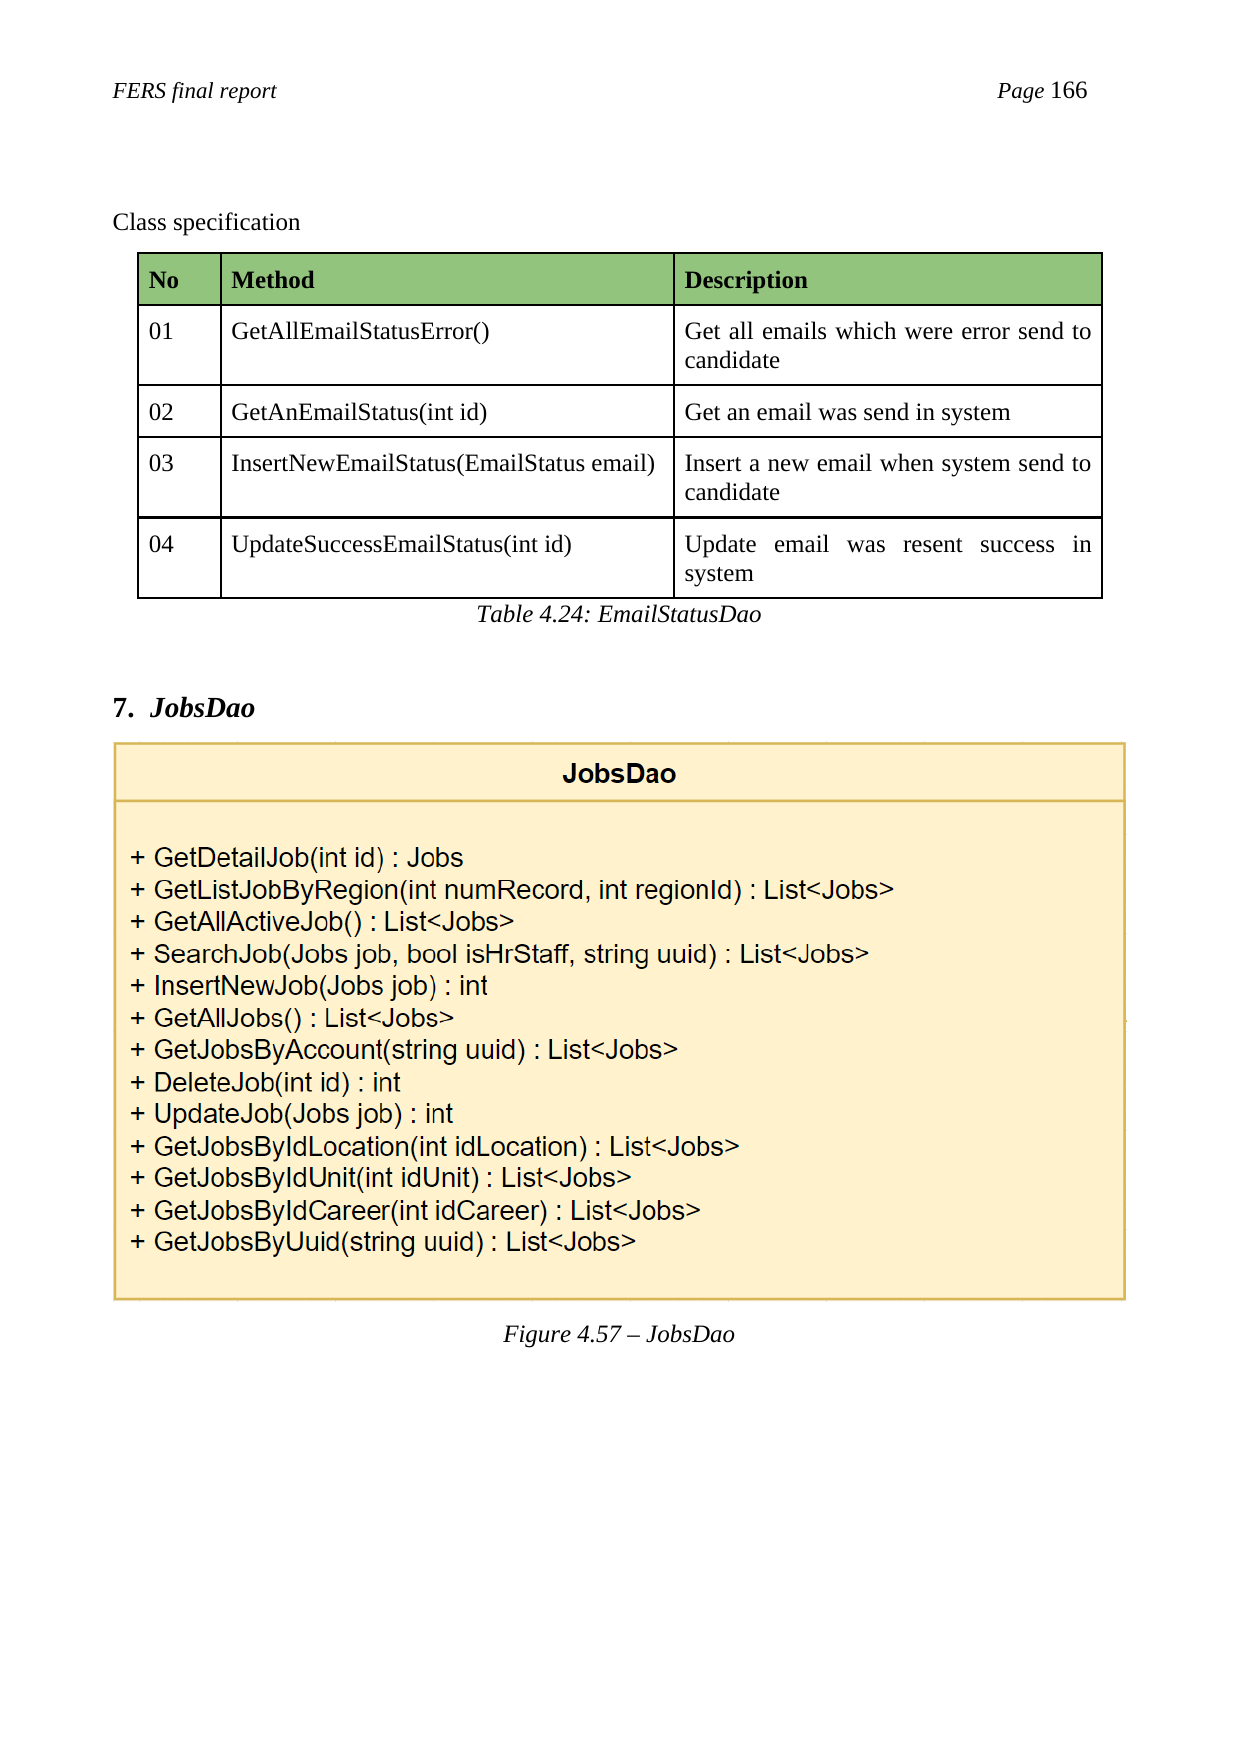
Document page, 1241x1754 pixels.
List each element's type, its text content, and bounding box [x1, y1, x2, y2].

text Table 4.24: EmailStatusDao [112, 599, 1128, 628]
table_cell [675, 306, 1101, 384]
text Figure 4.57 – JobsDao [112, 1319, 1128, 1347]
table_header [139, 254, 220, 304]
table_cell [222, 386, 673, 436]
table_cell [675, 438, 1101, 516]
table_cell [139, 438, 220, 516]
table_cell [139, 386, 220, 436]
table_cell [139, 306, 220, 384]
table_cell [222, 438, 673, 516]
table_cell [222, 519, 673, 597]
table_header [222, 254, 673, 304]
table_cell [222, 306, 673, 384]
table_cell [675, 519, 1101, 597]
text Class specification [112, 207, 1128, 236]
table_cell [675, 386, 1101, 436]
subtitle JobsDao [112, 690, 1128, 723]
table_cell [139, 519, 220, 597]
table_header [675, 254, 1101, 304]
picture [113, 741, 1128, 1302]
